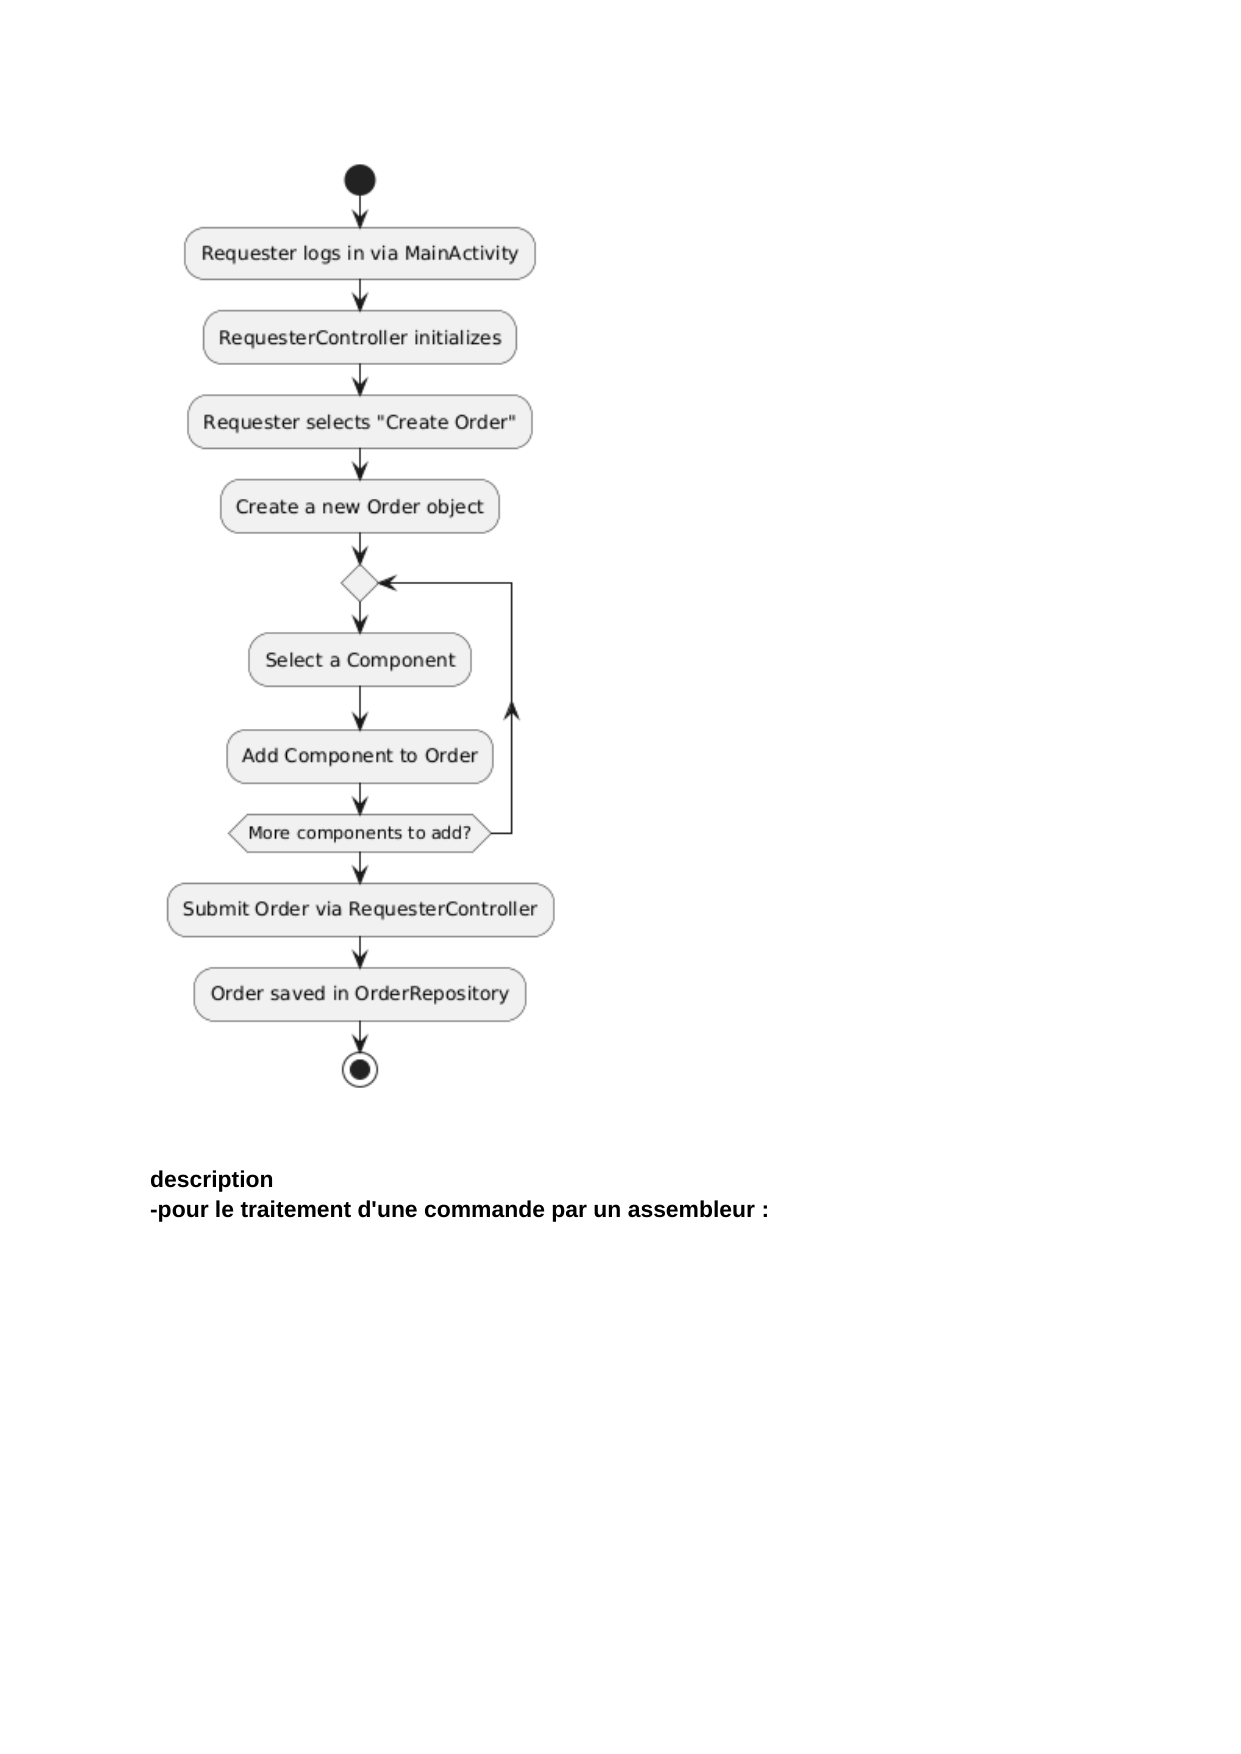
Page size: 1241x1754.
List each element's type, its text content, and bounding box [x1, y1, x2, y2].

picture [150, 150, 569, 1102]
text -pour le traitement d'une commande par un assembleur : [150, 1196, 1090, 1222]
text description [150, 1166, 1090, 1192]
